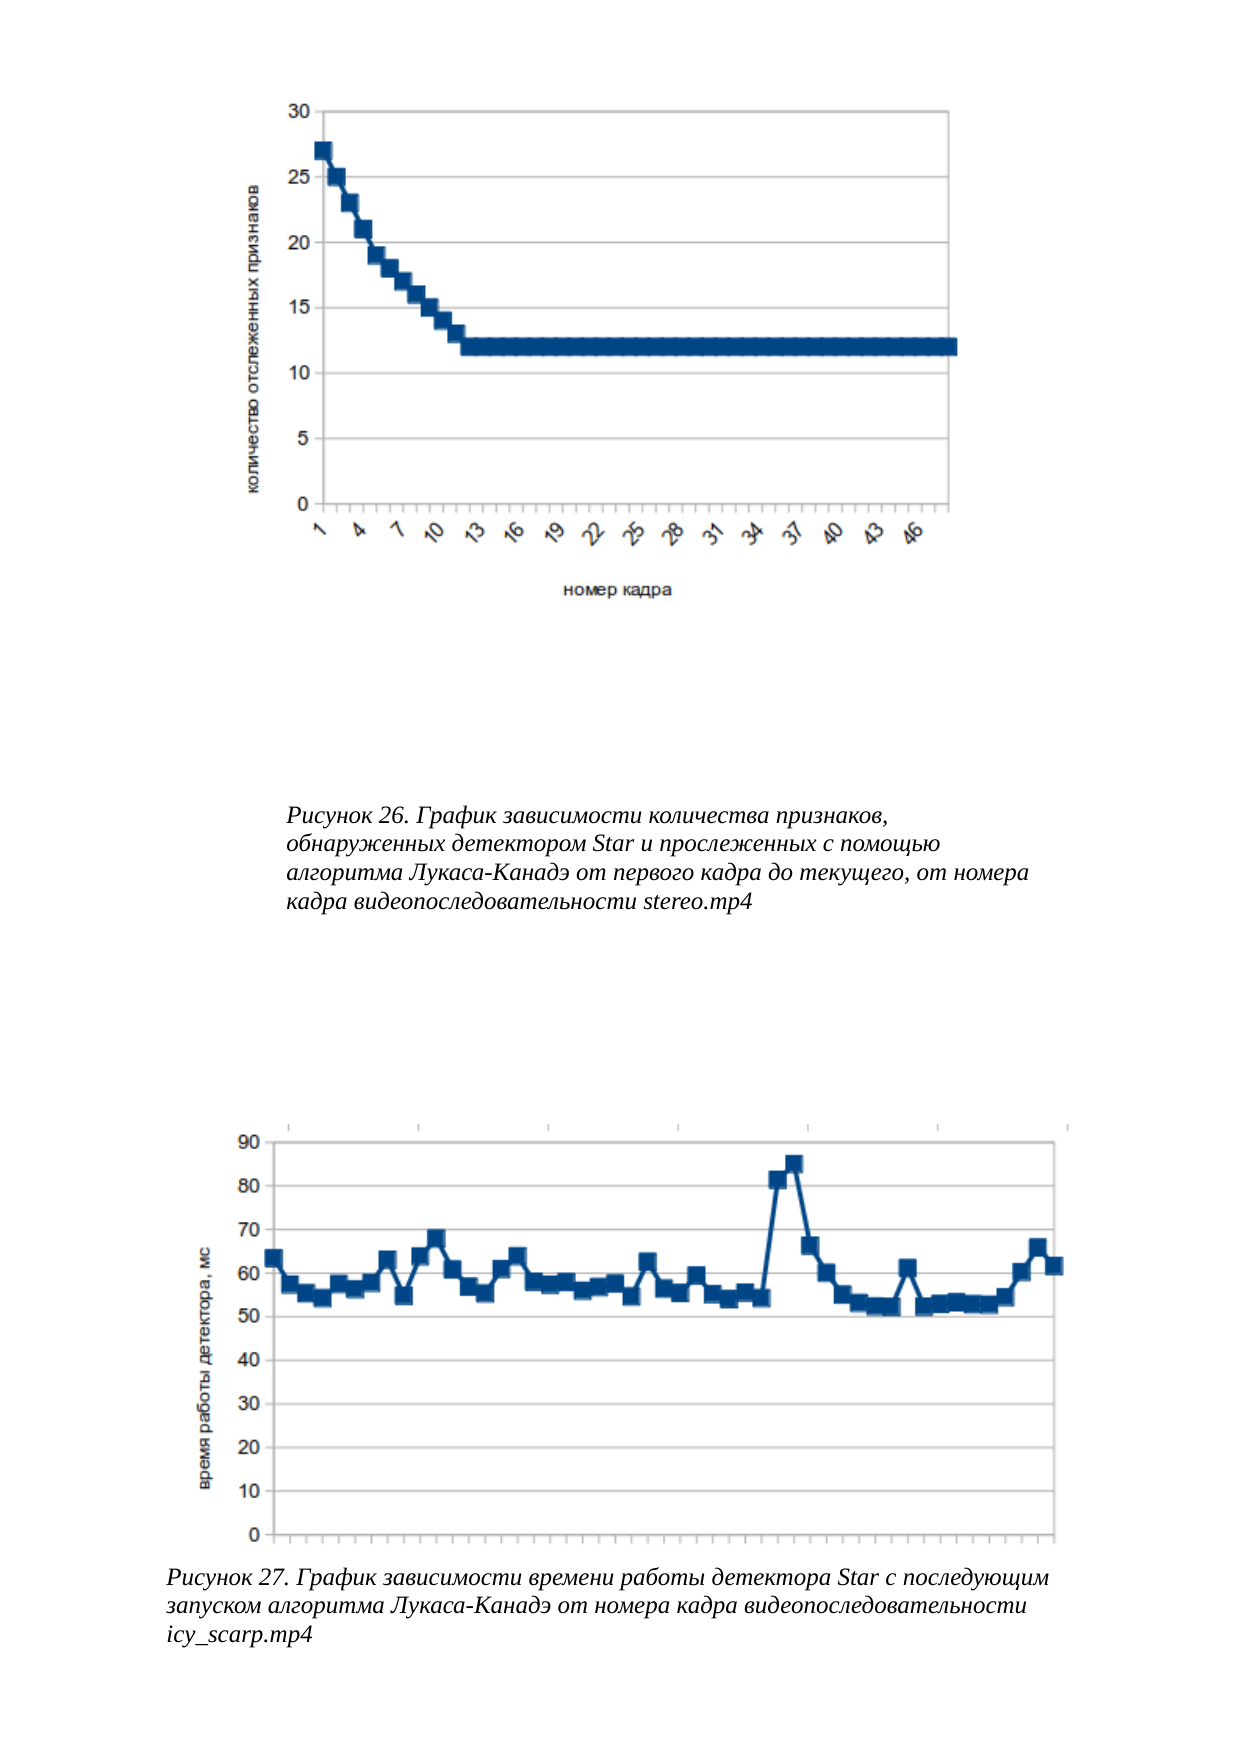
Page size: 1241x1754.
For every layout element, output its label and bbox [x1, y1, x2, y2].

picture [166, 1124, 1074, 1549]
picture [213, 101, 967, 616]
